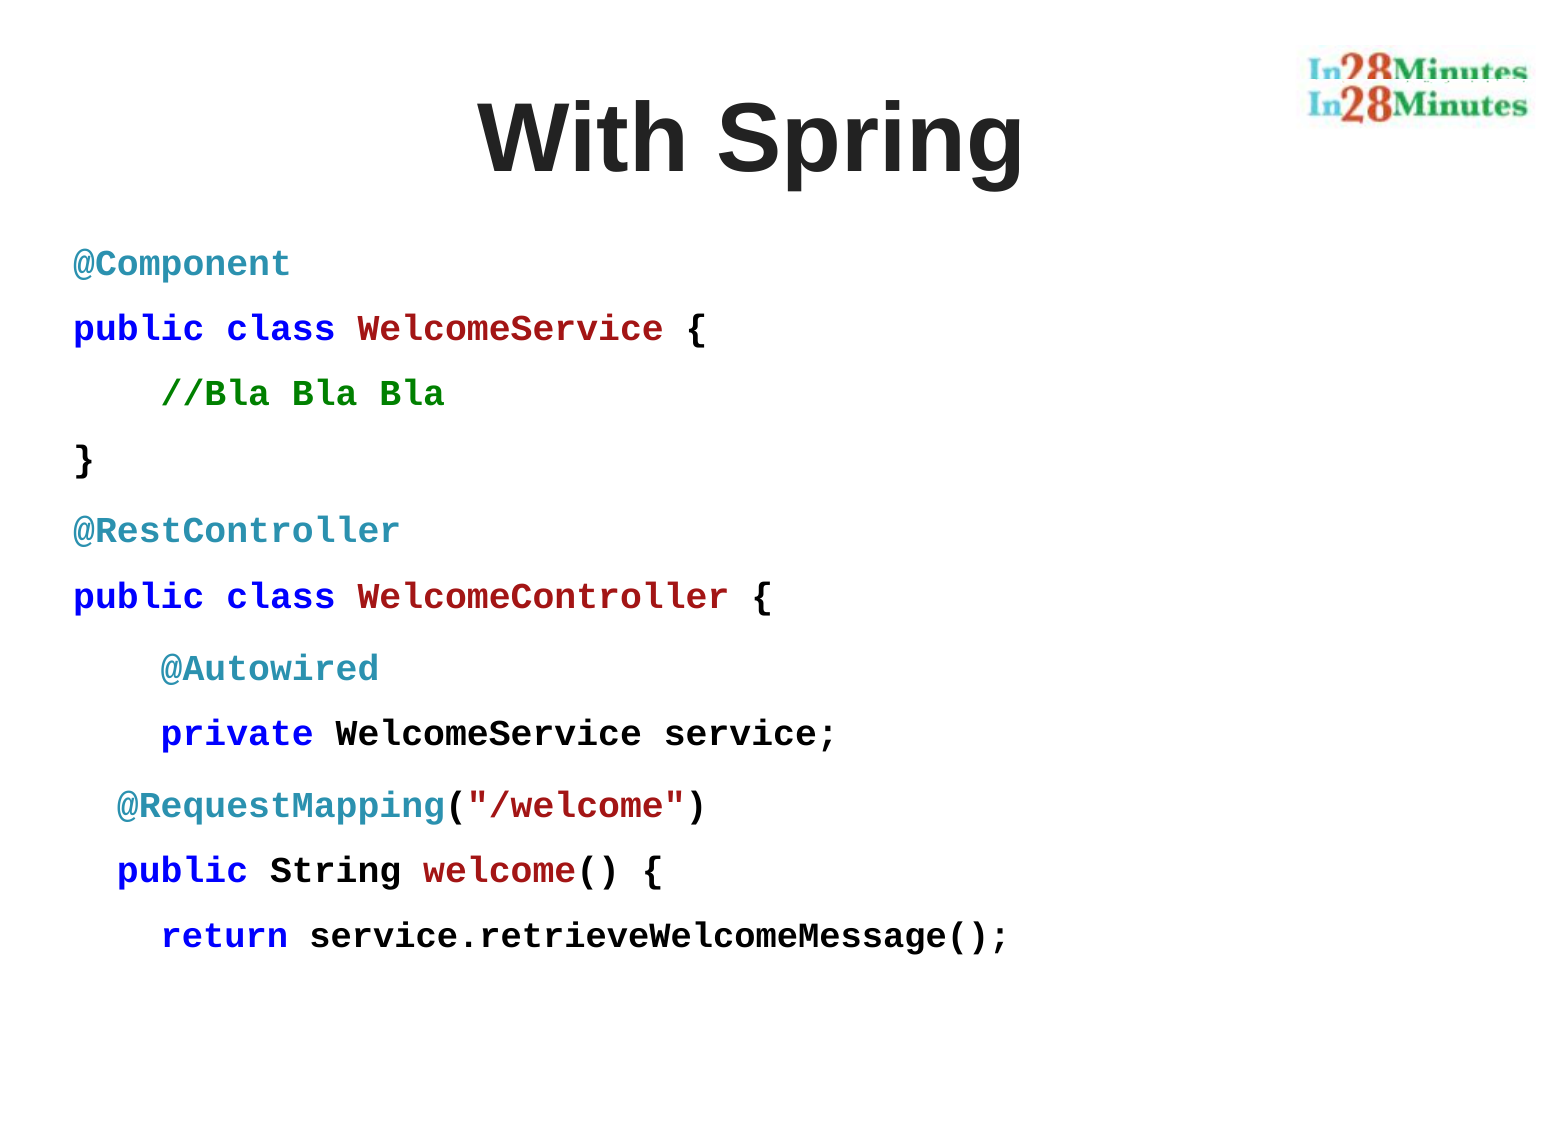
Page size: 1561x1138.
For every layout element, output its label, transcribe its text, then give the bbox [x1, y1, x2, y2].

text public class WelcomeController { [73, 578, 1489, 619]
text private WelcomeService service; [160, 715, 1489, 756]
text public String welcome() { [117, 852, 1489, 893]
text } [73, 441, 1489, 482]
text //Bla Bla Bla [160, 375, 1489, 417]
text @RestController [73, 512, 1489, 554]
text @Autowired [160, 649, 1489, 691]
text public class WelcomeService { [73, 310, 1489, 351]
text return service.retrieveWelcomeMessage(); [160, 917, 1489, 958]
text @RequestMapping("/welcome") [117, 787, 1489, 828]
text With Spring [477, 79, 1272, 192]
text @Component [73, 244, 1489, 286]
picture [1272, 45, 1536, 212]
